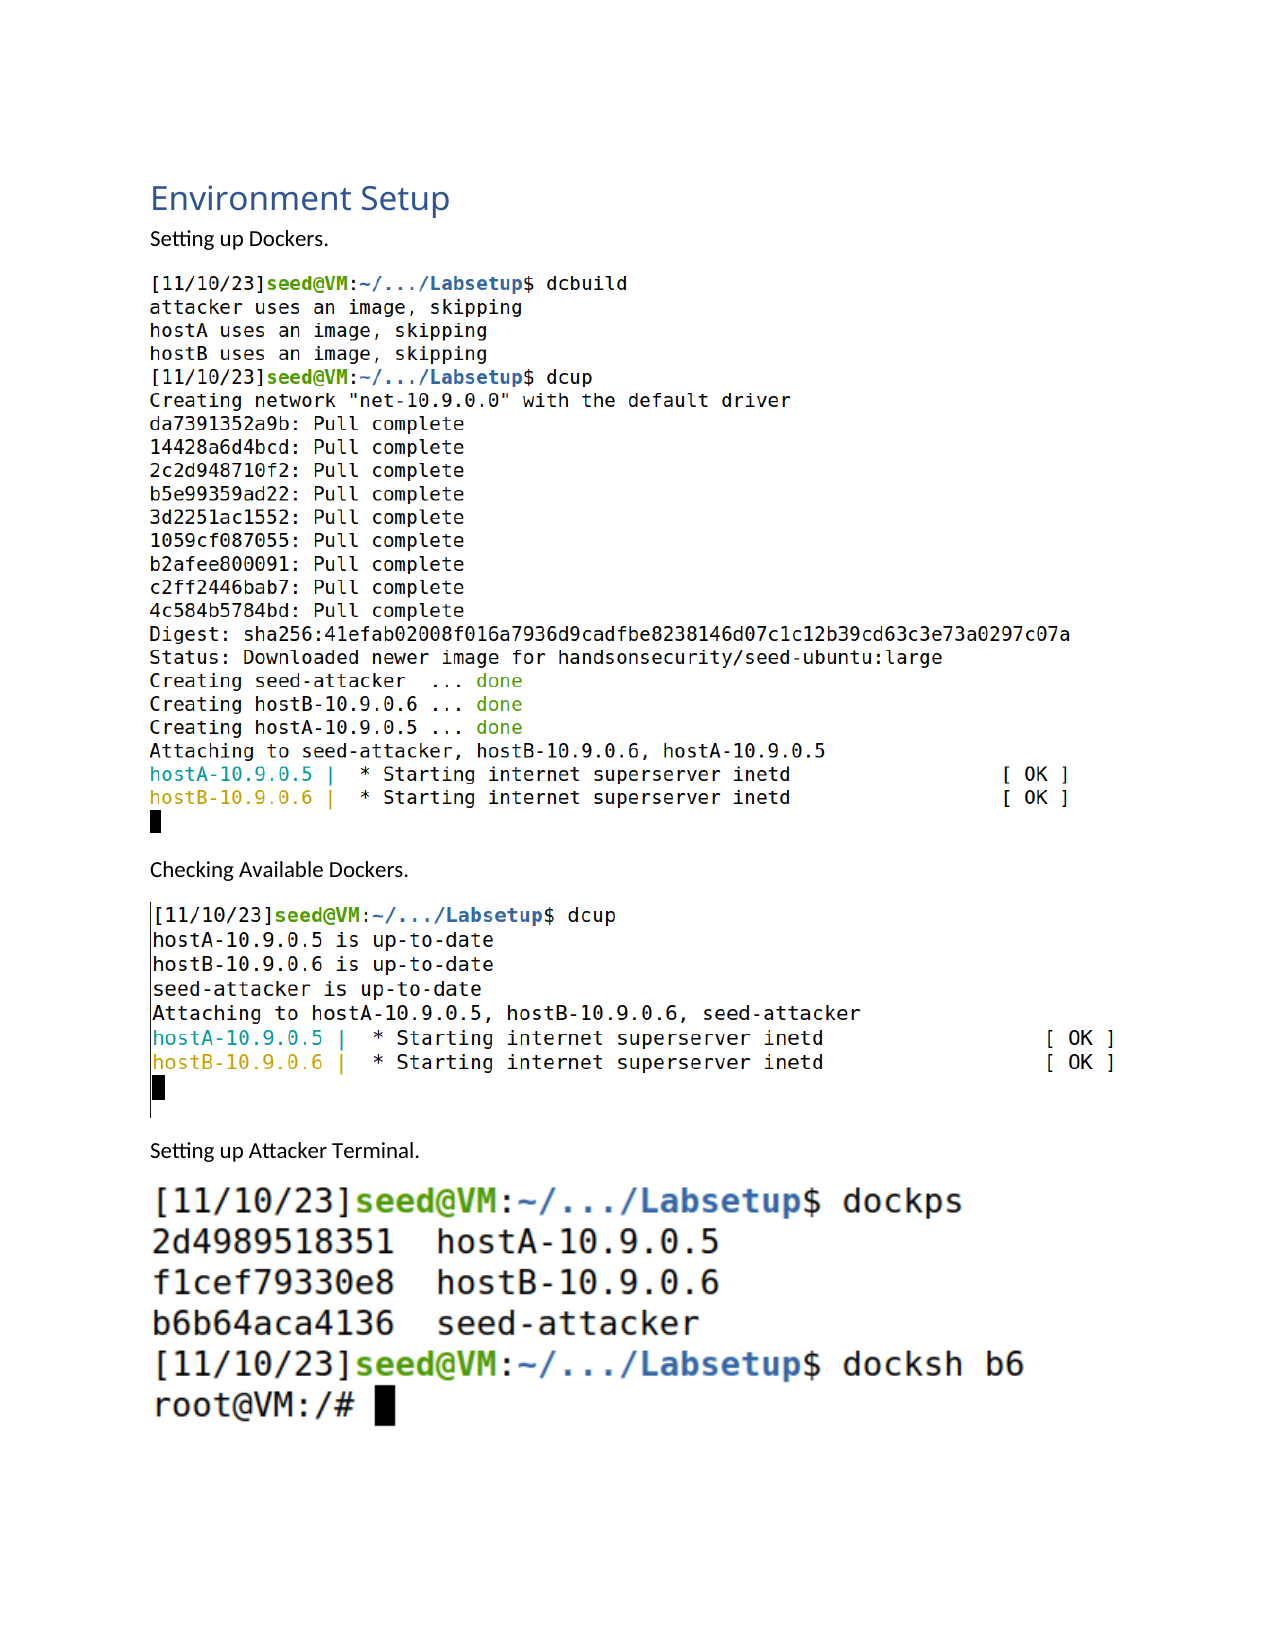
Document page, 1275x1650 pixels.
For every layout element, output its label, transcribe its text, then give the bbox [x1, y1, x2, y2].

text Setting up Dockers. [150, 224, 1125, 252]
picture [150, 1183, 1091, 1456]
text Setting up Attacker Terminal. [150, 1137, 1125, 1165]
subtitle Environment Setup [150, 175, 1125, 220]
text Checking Available Dockers. [150, 855, 1125, 883]
picture [150, 902, 1125, 1118]
picture [150, 270, 1125, 837]
